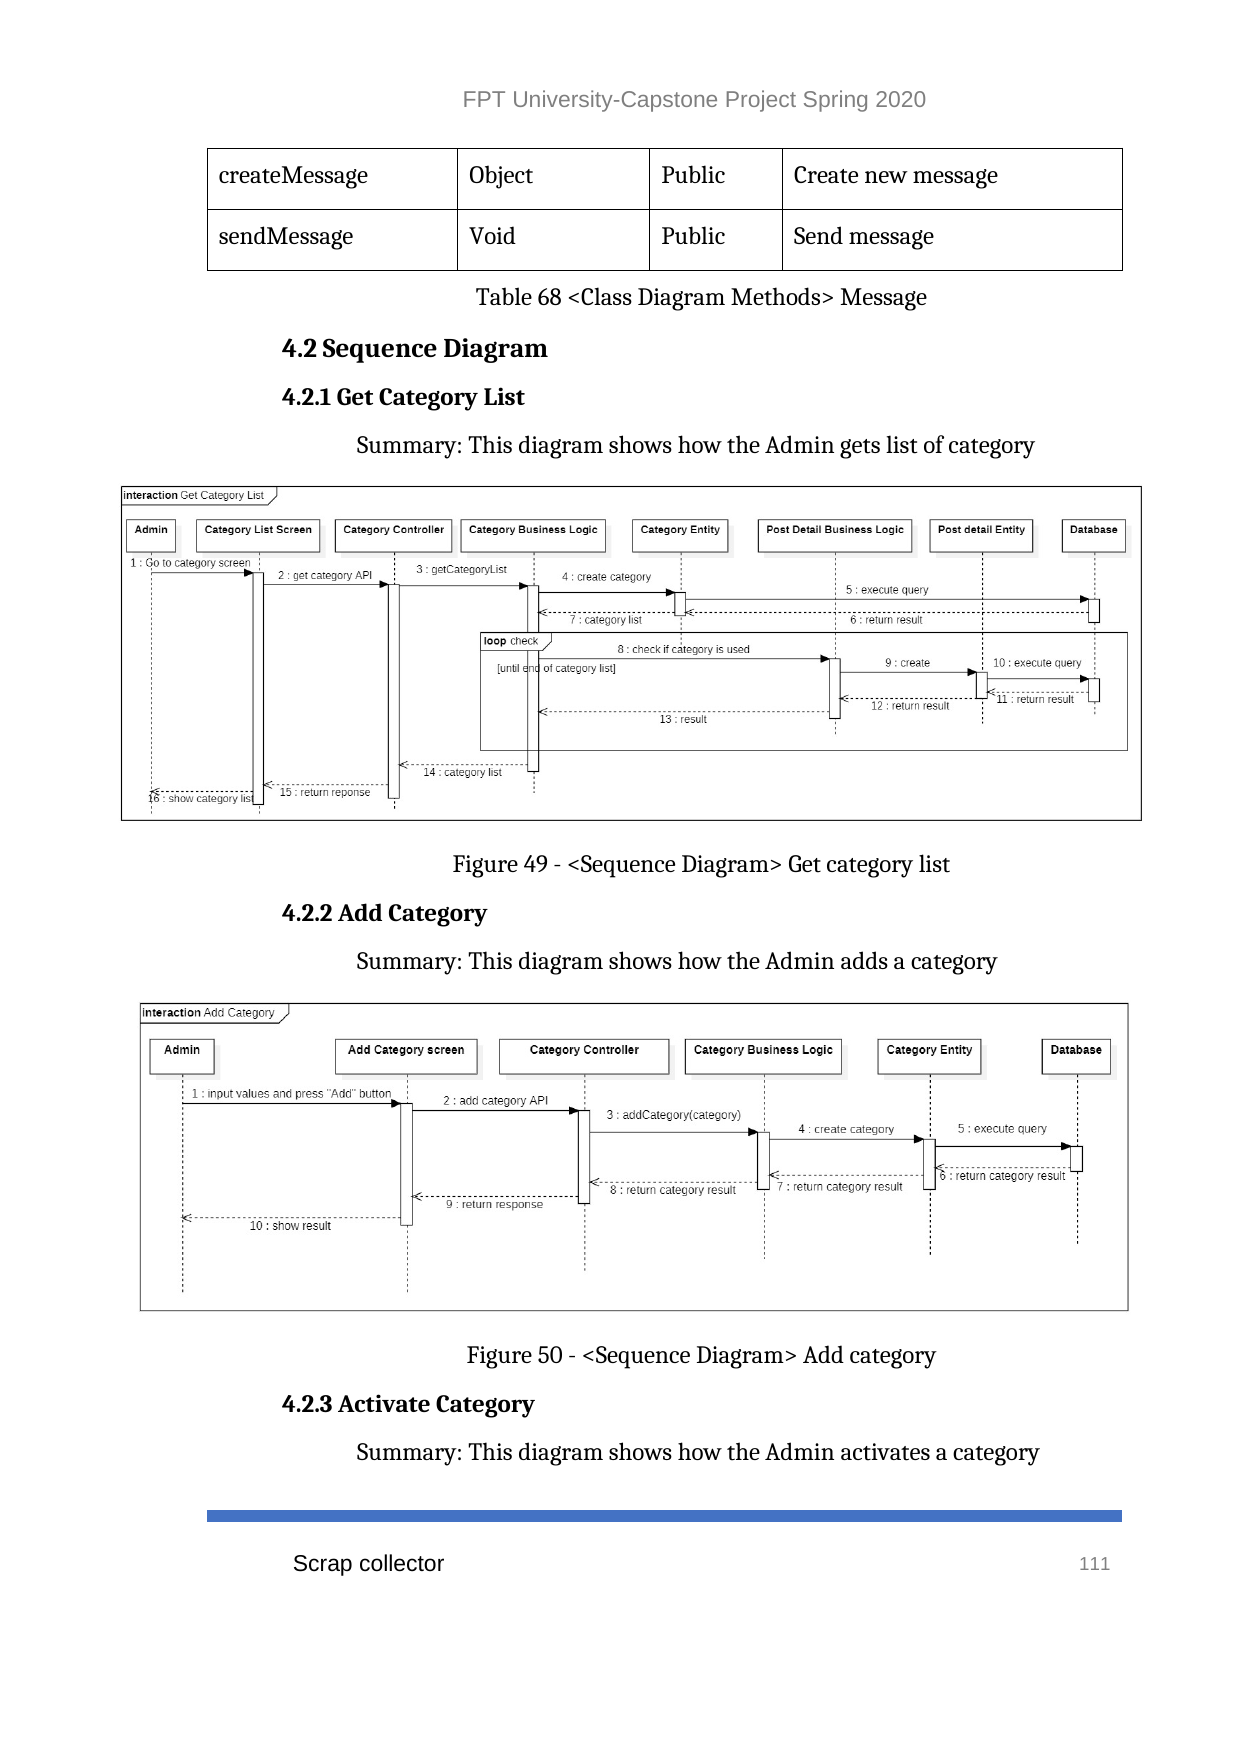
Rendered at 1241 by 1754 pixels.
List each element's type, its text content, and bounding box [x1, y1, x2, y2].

subtitle 4.2.1 Get Category List [282, 383, 1122, 412]
table_cell Send message [783, 210, 1122, 270]
picture [113, 478, 1152, 831]
table_cell Create new message [783, 149, 1122, 209]
subtitle 4.2.2 Add Category [282, 899, 1122, 928]
text Summary: This diagram shows how the Admin gets list of category [357, 431, 1122, 459]
picture [131, 994, 1136, 1320]
subtitle 4.2 Sequence Diagram [282, 333, 1122, 364]
table_cell Void [458, 210, 649, 270]
table_cell createMessage [208, 149, 457, 209]
table_cell sendMessage [208, 210, 457, 270]
table_cell Object [458, 149, 649, 209]
table_cell Public [650, 210, 782, 270]
text Summary: This diagram shows how the Admin activates a category [357, 1438, 1122, 1467]
table_cell Public [650, 149, 782, 209]
subtitle 4.2.3 Activate Category [282, 1390, 1122, 1419]
text Summary: This diagram shows how the Admin adds a category [357, 947, 1122, 976]
